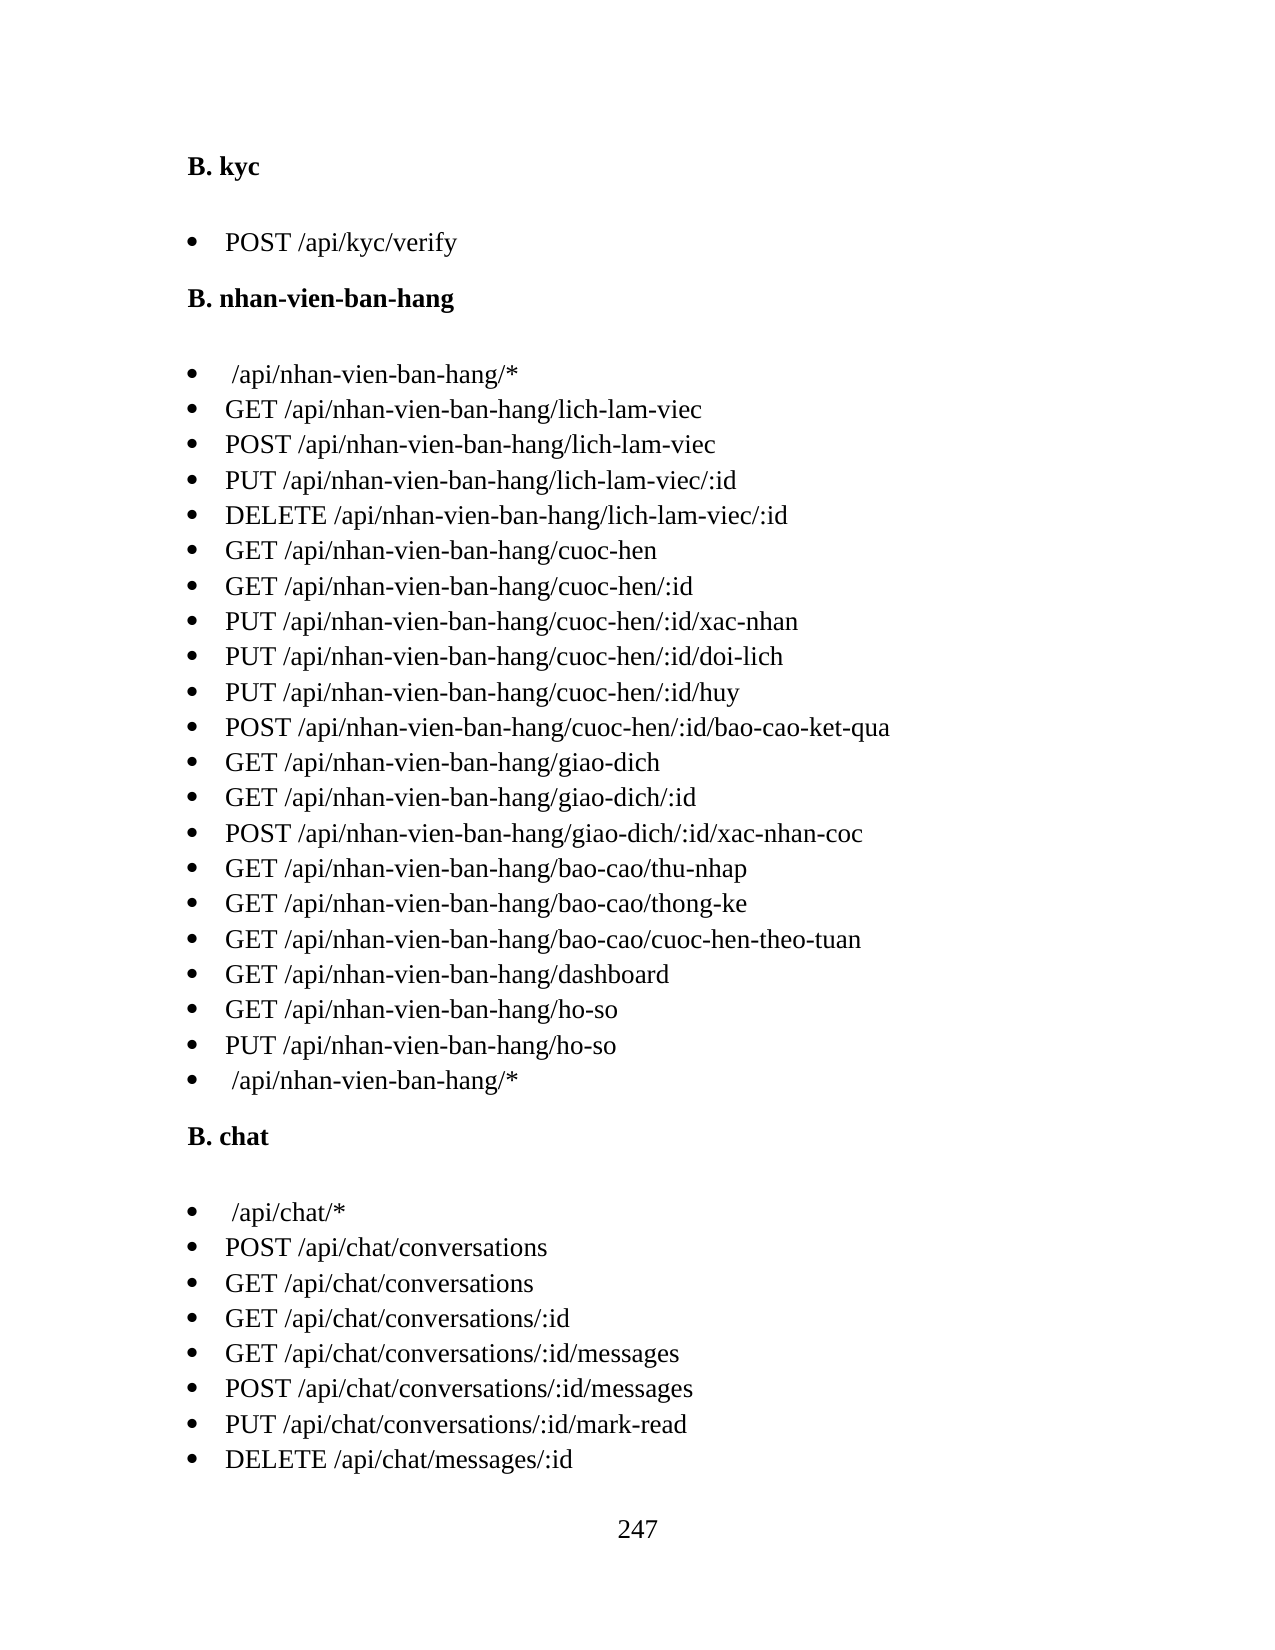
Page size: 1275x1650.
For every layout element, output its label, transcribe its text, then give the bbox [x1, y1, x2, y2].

list POST /api/nhan-vien-ban-hang/lich-lam-viec [187, 428, 1087, 460]
list PUT /api/chat/conversations/:id/mark-read [187, 1408, 1087, 1439]
list GET /api/nhan-vien-ban-hang/bao-cao/thu-nhap [187, 852, 1087, 883]
list DELETE /api/nhan-vien-ban-hang/lich-lam-viec/:id [187, 499, 1087, 530]
list /api/nhan-vien-ban-hang/* [187, 358, 1087, 389]
list GET /api/chat/conversations/:id/messages [187, 1337, 1087, 1368]
list PUT /api/nhan-vien-ban-hang/cuoc-hen/:id/doi-lich [187, 640, 1087, 672]
list POST /api/nhan-vien-ban-hang/cuoc-hen/:id/bao-cao-ket-qua [187, 711, 1087, 742]
list /api/chat/* [187, 1196, 1087, 1227]
list GET /api/nhan-vien-ban-hang/cuoc-hen [187, 534, 1087, 566]
list DELETE /api/chat/messages/:id [187, 1443, 1087, 1474]
list PUT /api/nhan-vien-ban-hang/lich-lam-viec/:id [187, 464, 1087, 495]
list /api/nhan-vien-ban-hang/* [187, 1064, 1087, 1095]
list GET /api/nhan-vien-ban-hang/giao-dich/:id [187, 782, 1087, 813]
list GET /api/nhan-vien-ban-hang/giao-dich [187, 746, 1087, 777]
list POST /api/chat/conversations/:id/messages [187, 1373, 1087, 1404]
list GET /api/chat/conversations/:id [187, 1302, 1087, 1333]
list PUT /api/nhan-vien-ban-hang/cuoc-hen/:id/huy [187, 676, 1087, 707]
list POST /api/chat/conversations [187, 1231, 1087, 1263]
list GET /api/nhan-vien-ban-hang/ho-so [187, 993, 1087, 1025]
list PUT /api/nhan-vien-ban-hang/ho-so [187, 1029, 1087, 1060]
list GET /api/nhan-vien-ban-hang/dashboard [187, 958, 1087, 989]
list POST /api/kyc/verify [187, 226, 1087, 257]
list GET /api/nhan-vien-ban-hang/bao-cao/thong-ke [187, 887, 1087, 919]
list GET /api/nhan-vien-ban-hang/bao-cao/cuoc-hen-theo-tuan [187, 923, 1087, 954]
list POST /api/nhan-vien-ban-hang/giao-dich/:id/xac-nhan-coc [187, 817, 1087, 848]
list GET /api/nhan-vien-ban-hang/lich-lam-viec [187, 393, 1087, 424]
subtitle B. kyc [187, 150, 1087, 181]
list GET /api/chat/conversations [187, 1267, 1087, 1298]
list PUT /api/nhan-vien-ban-hang/cuoc-hen/:id/xac-nhan [187, 605, 1087, 636]
subtitle B. nhan-vien-ban-hang [187, 282, 1087, 313]
list GET /api/nhan-vien-ban-hang/cuoc-hen/:id [187, 570, 1087, 601]
subtitle B. chat [187, 1120, 1087, 1151]
